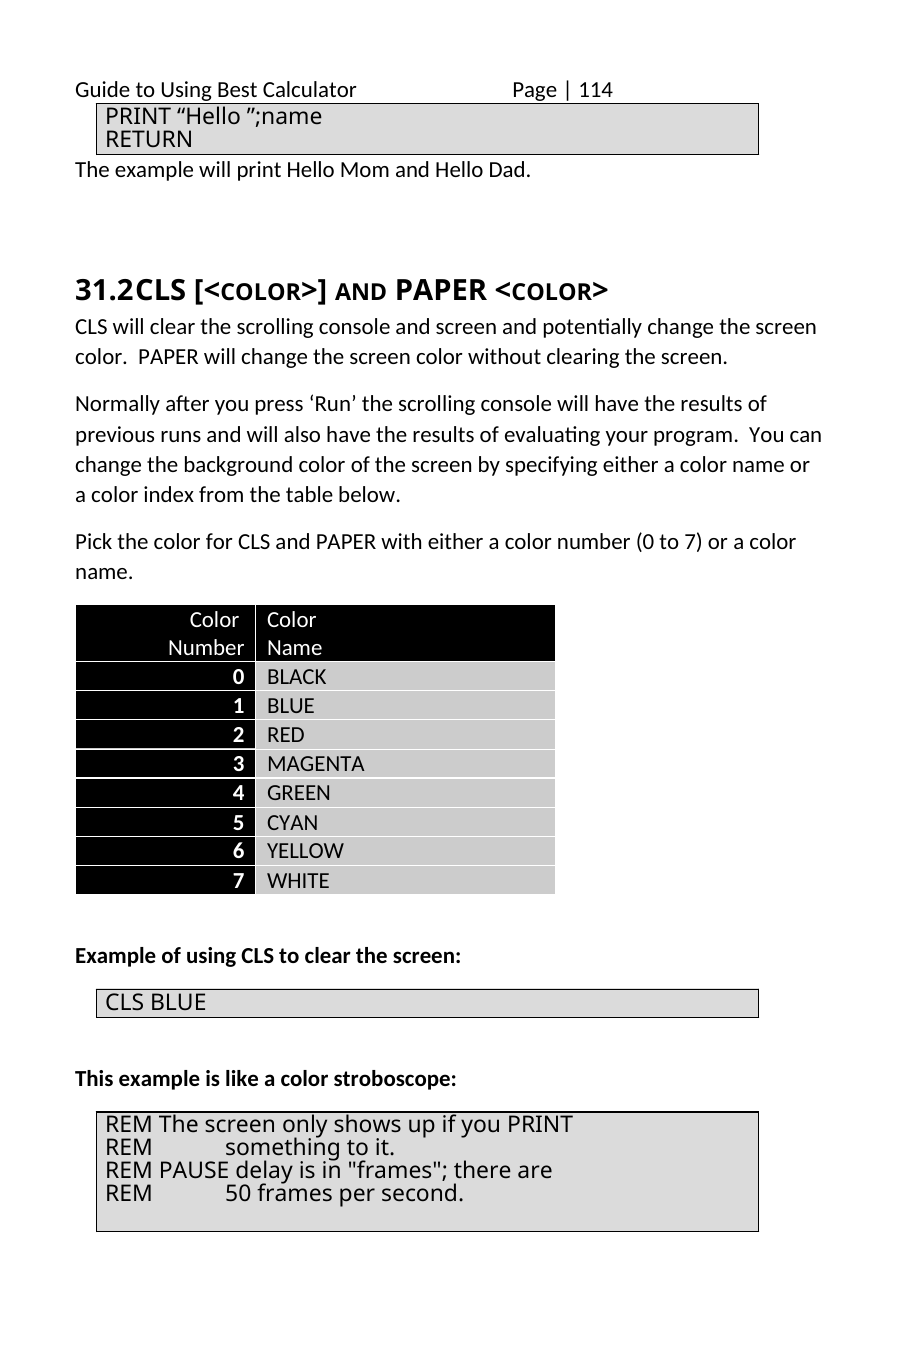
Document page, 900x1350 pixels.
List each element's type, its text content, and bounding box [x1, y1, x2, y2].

text CLS BLUE [97, 990, 758, 1017]
subtitle CLS [<color>] and PAPER <color> [75, 270, 825, 309]
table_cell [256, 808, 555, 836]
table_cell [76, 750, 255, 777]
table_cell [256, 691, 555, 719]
text Example of using CLS to clear the screen: [75, 942, 825, 970]
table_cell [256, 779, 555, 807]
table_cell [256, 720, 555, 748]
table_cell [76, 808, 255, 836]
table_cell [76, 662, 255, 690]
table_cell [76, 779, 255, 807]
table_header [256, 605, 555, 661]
text Pick the color for CLS and PAPER with either a color number (0 to 7) or a color name. [75, 527, 825, 585]
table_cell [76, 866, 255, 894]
text REM 50 frames per second. [97, 1180, 758, 1203]
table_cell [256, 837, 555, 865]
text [97, 104, 758, 154]
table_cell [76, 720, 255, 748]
text Normally after you press ‘Run’ the scrolling console will have the results of previous runs and will also have the results of evaluating your program. You can change the background color of the screen by specifying either a color name or a color index from the table below. [75, 389, 825, 508]
text CLS will clear the scrolling console and screen and potentially change the screen color. PAPER will change the screen color without clearing the screen. [75, 312, 825, 371]
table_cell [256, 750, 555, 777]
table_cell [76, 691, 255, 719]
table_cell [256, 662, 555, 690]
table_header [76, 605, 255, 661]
text REM The screen only shows up if you PRINT [97, 1113, 758, 1134]
text REM something to it. [97, 1134, 758, 1157]
text REM PAUSE delay is in "frames"; there are [97, 1157, 758, 1180]
text The example will print Hello Mom and Hello Dad. [75, 155, 825, 183]
text This example is like a color stroboscope: [75, 1064, 825, 1093]
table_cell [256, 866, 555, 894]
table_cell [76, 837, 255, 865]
